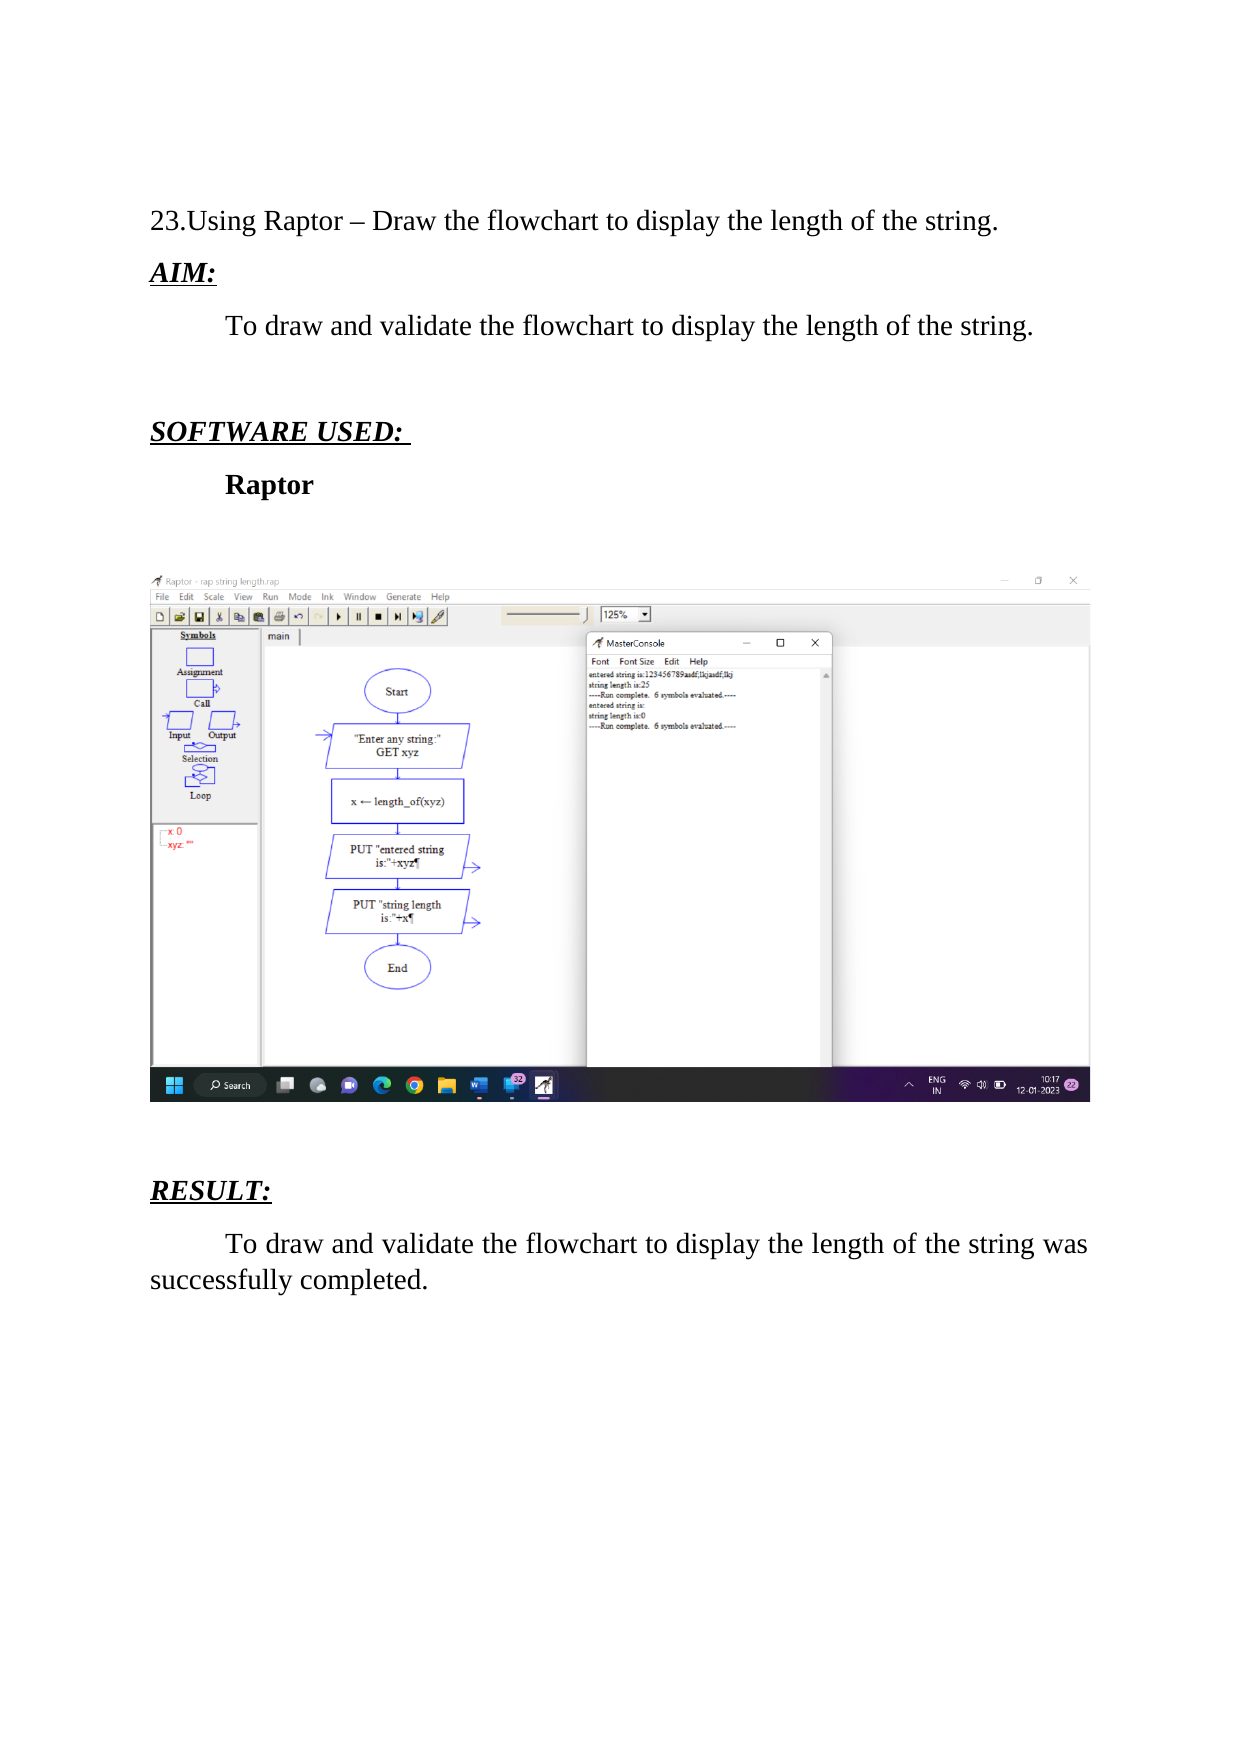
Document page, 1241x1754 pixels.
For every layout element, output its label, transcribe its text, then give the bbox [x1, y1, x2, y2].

picture [150, 572, 1091, 1102]
text AIM: [150, 256, 1090, 289]
text To draw and validate the flowchart to display the length of the string. [150, 308, 1090, 342]
text RESULT: [150, 1173, 1090, 1206]
text 23.Using Raptor – Draw the flowchart to display the length of the string. [150, 203, 1090, 236]
text To draw and validate the flowchart to display the length of the string was successfully completed. [150, 1226, 1090, 1295]
text SOFTWARE USED: [150, 414, 1090, 448]
text Raptor [150, 467, 1090, 500]
